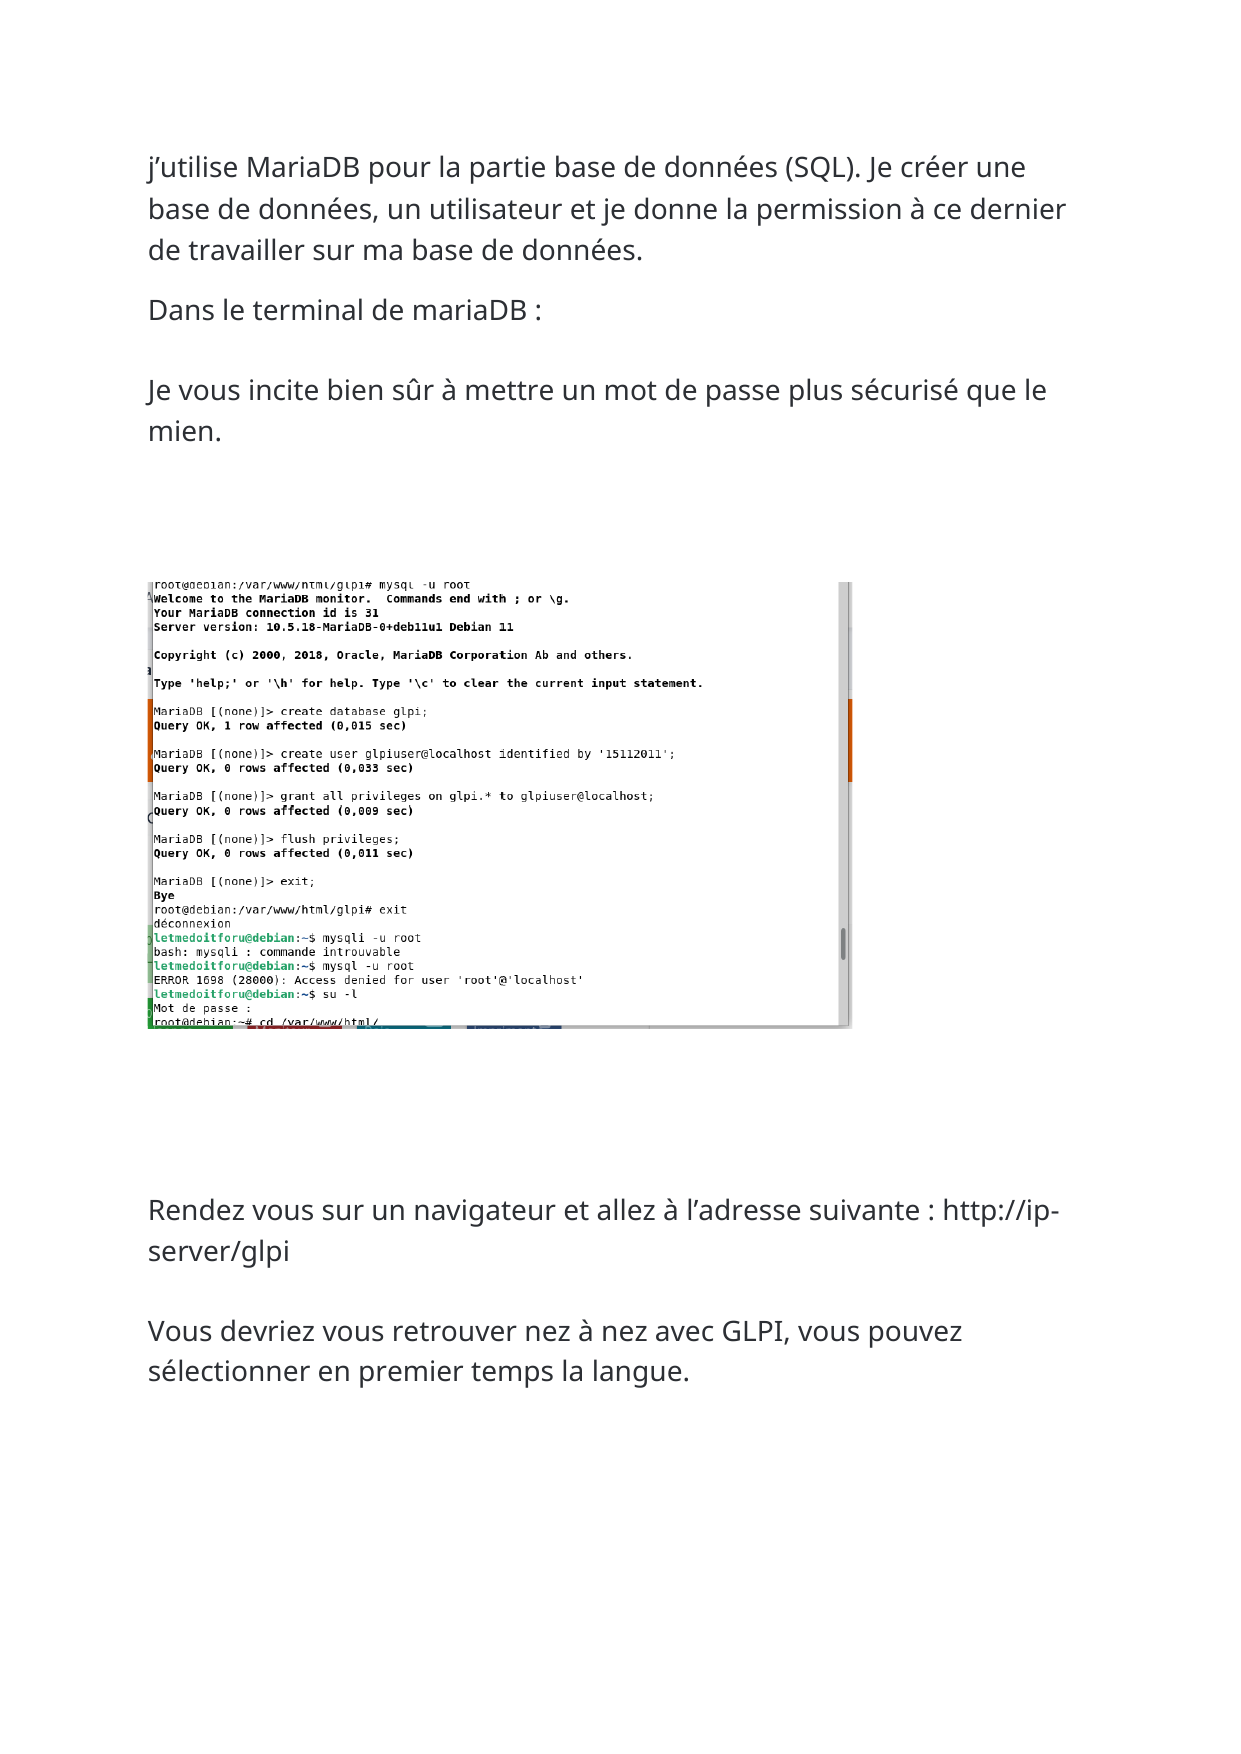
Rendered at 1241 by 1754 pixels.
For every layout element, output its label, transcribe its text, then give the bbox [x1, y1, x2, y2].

text j’utilise MariaDB pour la partie base de données (SQL). Je créer une base de données, un utilisateur et je donne la permission à ce dernier de travailler sur ma base de données. [148, 148, 1093, 269]
text Vous devriez vous retrouver nez à nez avec GLPI, vous pouvez sélectionner en premier temps la langue. [148, 1309, 1093, 1390]
text Dans le terminal de mariaDB : [148, 288, 1093, 329]
text Je vous incite bien sûr à mettre un mot de passe plus sécurisé que le mien. [148, 368, 1093, 449]
picture [147, 582, 853, 1029]
text Rendez vous sur un navigateur et allez à l’adresse suivante : http://ip-server/glpi [148, 1188, 1093, 1270]
